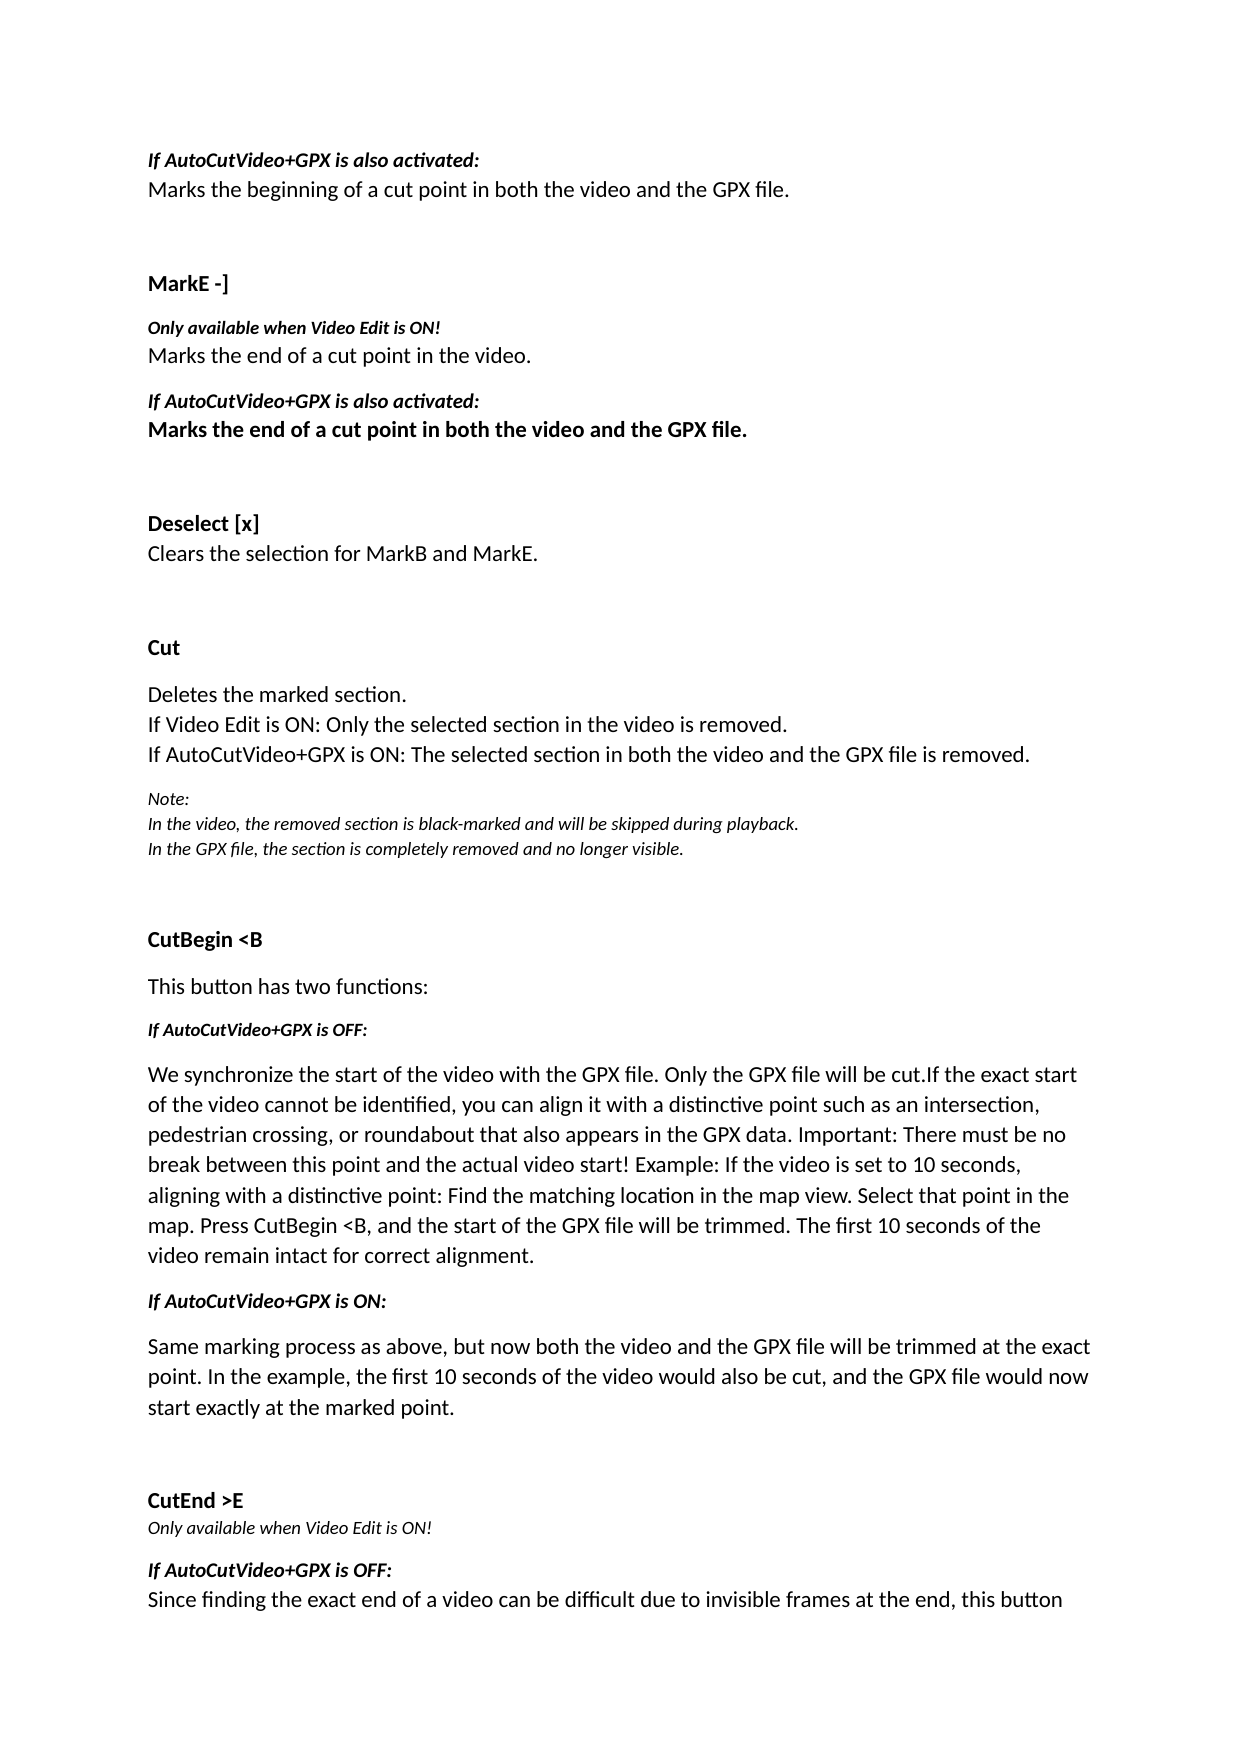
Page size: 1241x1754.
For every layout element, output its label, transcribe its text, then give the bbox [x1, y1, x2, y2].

text Deselect [x] Clears the selection for MarkB and MarkE. [148, 509, 1093, 567]
text If AutoCutVideo+GPX is ON: [148, 1288, 1093, 1313]
text Only available when Video Edit is ON! Marks the end of a cut point in the video. [148, 316, 1093, 369]
text If AutoCutVideo+GPX is also activated: Marks the beginning of a cut point in both the video and the GPX file. [148, 148, 1093, 203]
text CutBegin <B [148, 925, 1093, 953]
text If AutoCutVideo+GPX is also activated: Marks the end of a cut point in both the video and the GPX file. [148, 388, 1093, 443]
text CutEnd >E Only available when Video Edit is ON! [148, 1486, 1093, 1539]
text We synchronize the start of the video with the GPX file. Only the GPX file will be cut.If the exact start of the video cannot be identified, you can align it with a distinctive point such as an intersection, pedestrian crossing, or roundabout that also appears in the GPX data. Important: There must be no break between this point and the actual video start! Example: If the video is set to 10 seconds, aligning with a distinctive point: Find the matching location in the map view. Select that point in the map. Press CutBegin <B, and the start of the GPX file will be trimmed. The first 10 seconds of the video remain intact for correct alignment. [148, 1060, 1093, 1269]
text Same marking process as above, but now both the video and the GPX file will be trimmed at the exact point. In the example, the first 10 seconds of the video would also be cut, and the GPX file would now start exactly at the marked point. [148, 1332, 1093, 1421]
text This button has two functions: [148, 972, 1093, 1000]
text Deletes the marked section. If Video Edit is ON: Only the selected section in the video is removed. If AutoCutVideo+GPX is ON: The selected section in both the video and the GPX file is removed. [148, 680, 1093, 768]
text Cut [148, 633, 1093, 661]
text Note: In the video, the removed section is black-marked and will be skipped during playback. In the GPX file, the section is completely removed and no longer visible. [148, 787, 1093, 859]
text If AutoCutVideo+GPX is OFF: [148, 1019, 1093, 1042]
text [148, 1557, 1093, 1613]
text MarkE -] [148, 269, 1093, 297]
